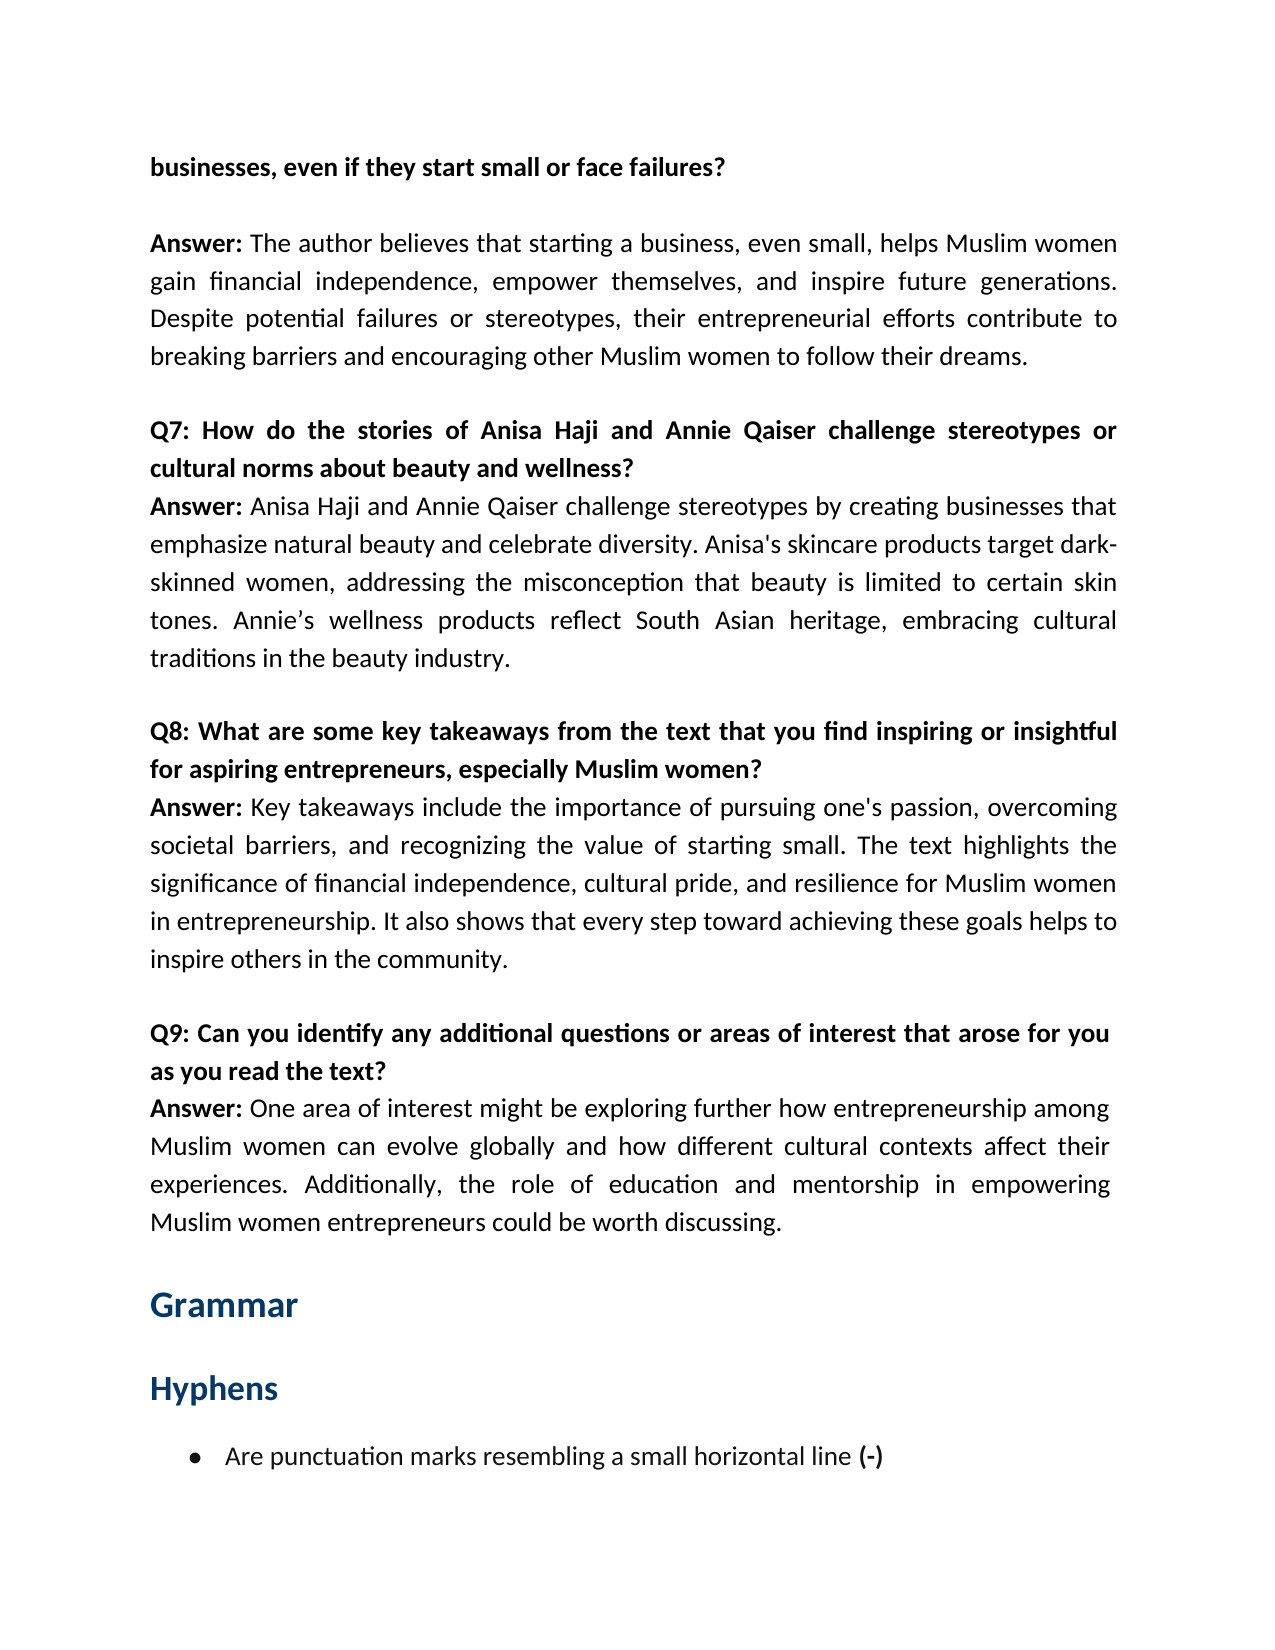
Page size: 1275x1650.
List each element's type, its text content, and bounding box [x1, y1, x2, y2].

subtitle Hyphens [150, 1366, 1125, 1409]
subtitle Q9: Can you identify any additional questions or areas of interest that arose for you as you read the text? [150, 1016, 1111, 1087]
subtitle Answer: The author believes that starting a business, even small, helps Muslim women gain financial independence, empower themselves, and inspire future generations. Despite potential failures or stereotypes, their entrepreneurial efforts contribute to breaking barriers and encouraging other Muslim women to follow their dreams. [150, 226, 1119, 373]
subtitle Answer: Key takeaways include the importance of pursuing one's passion, overcoming societal barriers, and recognizing the value of starting small. The text highlights the significance of financial independence, cultural pride, and resilience for Muslim women in entrepreneurship. It also shows that every step toward achieving these goals helps to inspire others in the community. [150, 790, 1119, 975]
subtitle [150, 150, 1119, 183]
subtitle Q8: What are some key takeaways from the text that you find inspiring or insightful for aspiring entrepreneurs, especially Muslim women? [150, 714, 1119, 786]
list Are punctuation marks resembling a small horizontal line (-) [187, 1439, 1125, 1472]
subtitle Q7: How do the stories of Anisa Haji and Annie Qaiser challenge stereotypes or cultural norms about beauty and wellness? [150, 413, 1119, 484]
subtitle Answer: Anisa Haji and Annie Qaiser challenge stereotypes by creating businesses that emphasize natural beauty and celebrate diversity. Anisa's skincare products target dark-skinned women, addressing the misconception that beauty is limited to certain skin tones. Annie’s wellness products reflect South Asian heritage, embracing cultural traditions in the beauty industry. [150, 489, 1119, 674]
subtitle Grammar [150, 1281, 1111, 1327]
subtitle Answer: One area of interest might be exploring further how entrepreneurship among Muslim women can evolve globally and how different cultural contexts affect their experiences. Additionally, the role of education and mentorship in empowering Muslim women entrepreneurs could be worth discussing. [150, 1092, 1111, 1238]
